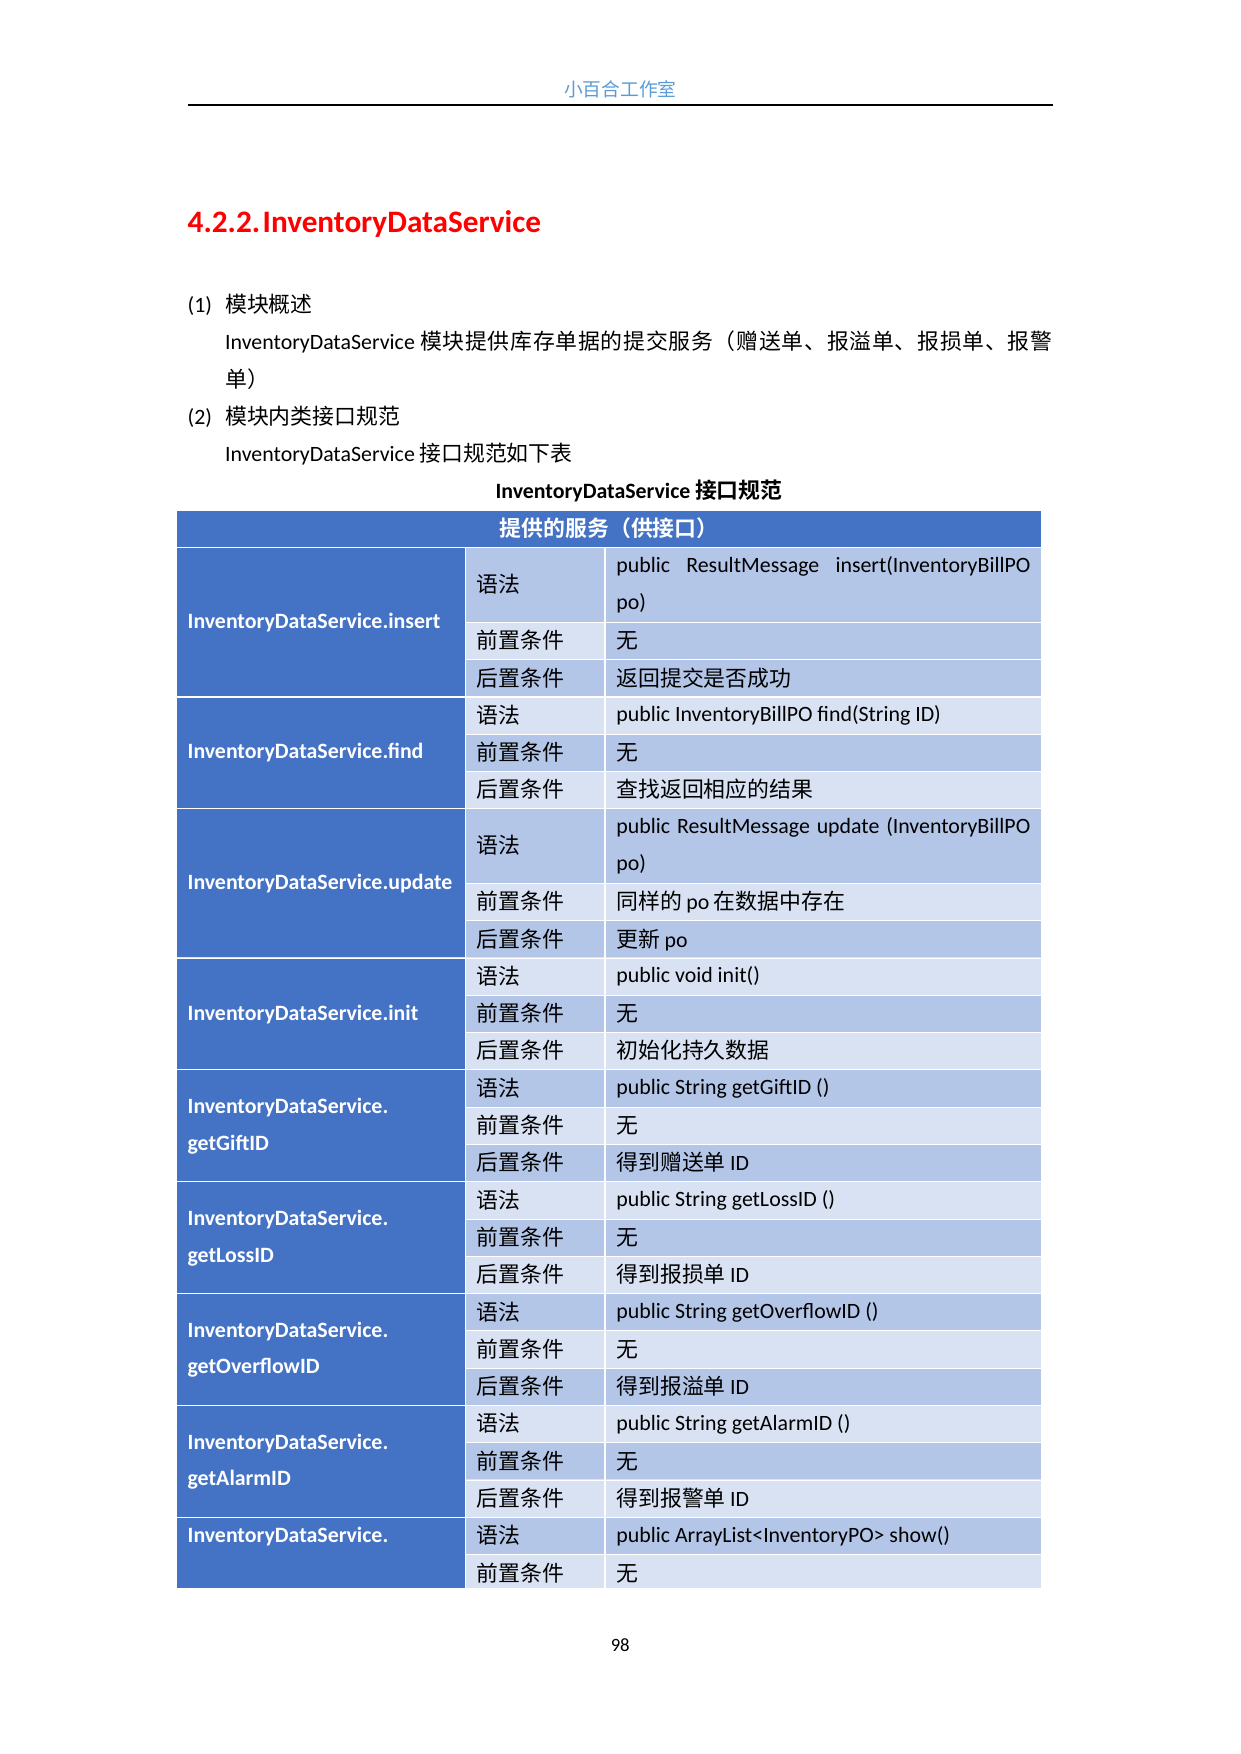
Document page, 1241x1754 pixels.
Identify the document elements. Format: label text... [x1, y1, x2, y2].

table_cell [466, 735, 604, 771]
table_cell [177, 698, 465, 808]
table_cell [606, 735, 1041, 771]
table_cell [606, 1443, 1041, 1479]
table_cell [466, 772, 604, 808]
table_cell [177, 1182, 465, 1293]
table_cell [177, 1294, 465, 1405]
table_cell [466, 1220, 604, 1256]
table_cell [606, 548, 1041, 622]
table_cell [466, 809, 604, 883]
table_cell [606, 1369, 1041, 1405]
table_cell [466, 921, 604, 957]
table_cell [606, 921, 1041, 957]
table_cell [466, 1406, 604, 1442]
subtitle InventoryDataService [187, 189, 1053, 254]
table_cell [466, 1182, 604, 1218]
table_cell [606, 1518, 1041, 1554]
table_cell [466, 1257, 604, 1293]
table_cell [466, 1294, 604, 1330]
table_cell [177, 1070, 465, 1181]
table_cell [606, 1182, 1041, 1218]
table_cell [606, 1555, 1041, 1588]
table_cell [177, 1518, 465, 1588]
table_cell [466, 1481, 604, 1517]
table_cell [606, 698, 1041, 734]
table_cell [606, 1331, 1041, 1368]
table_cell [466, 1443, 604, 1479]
list InventoryDataService模块提供库存单据的提交服务（赠送单、报溢单、报损单、报警单） [225, 324, 1053, 394]
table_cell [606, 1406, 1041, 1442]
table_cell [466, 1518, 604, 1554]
list 模块概述 [187, 287, 1053, 319]
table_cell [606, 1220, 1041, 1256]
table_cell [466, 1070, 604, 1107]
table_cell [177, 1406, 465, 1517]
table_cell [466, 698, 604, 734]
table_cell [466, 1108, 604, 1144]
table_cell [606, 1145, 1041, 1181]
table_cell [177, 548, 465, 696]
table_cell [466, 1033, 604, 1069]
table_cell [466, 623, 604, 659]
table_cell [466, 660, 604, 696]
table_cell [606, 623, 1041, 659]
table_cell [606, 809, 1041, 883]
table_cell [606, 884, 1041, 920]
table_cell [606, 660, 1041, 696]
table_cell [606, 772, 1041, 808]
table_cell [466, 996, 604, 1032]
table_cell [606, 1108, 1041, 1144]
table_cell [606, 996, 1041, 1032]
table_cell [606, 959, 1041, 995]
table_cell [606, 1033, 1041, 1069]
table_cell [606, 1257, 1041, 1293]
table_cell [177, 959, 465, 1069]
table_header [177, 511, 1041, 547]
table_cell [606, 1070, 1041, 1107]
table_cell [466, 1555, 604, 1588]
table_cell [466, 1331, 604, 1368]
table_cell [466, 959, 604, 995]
list 模块内类接口规范 [187, 398, 1053, 431]
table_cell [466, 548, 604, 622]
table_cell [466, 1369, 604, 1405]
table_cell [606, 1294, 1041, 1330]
list InventoryDataService接口规范 [225, 473, 1053, 505]
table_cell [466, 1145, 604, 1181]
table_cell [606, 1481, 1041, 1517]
list InventoryDataService接口规范如下表 [225, 436, 1053, 468]
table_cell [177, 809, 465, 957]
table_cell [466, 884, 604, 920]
